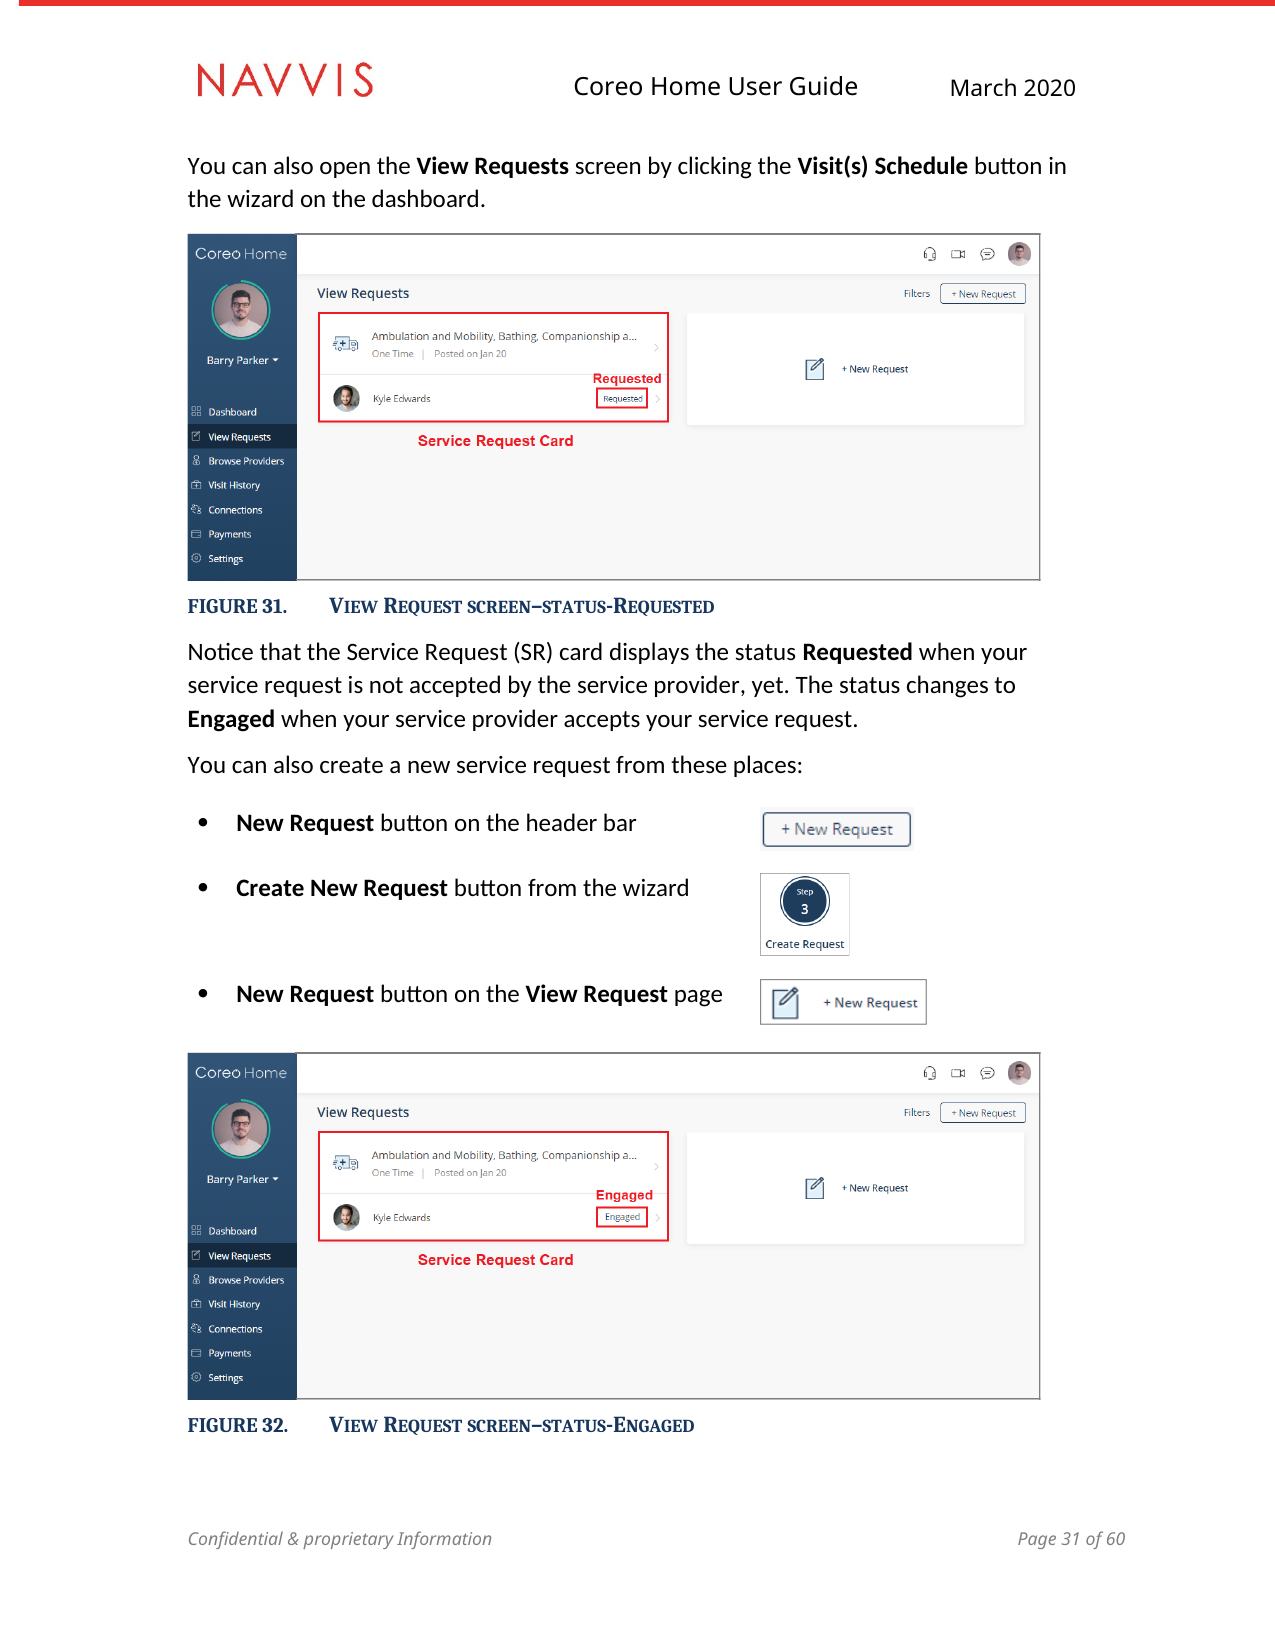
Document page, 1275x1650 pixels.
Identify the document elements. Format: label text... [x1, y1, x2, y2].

table_cell New Request button on the View Request page [188, 966, 749, 1036]
text View Request screen–status-Requested [187, 593, 1087, 619]
picture [760, 807, 914, 851]
table_header New Request button on the header bar [188, 795, 749, 860]
text Notice that the Service Request (SR) card displays the status Requested when your service request is not accepted by the service provider, yet. The status changes to Engaged when your service provider accepts your service request. [187, 636, 1087, 733]
text View Request screen–status-Engaged [187, 1412, 1087, 1438]
table_header [749, 795, 941, 860]
picture [187, 233, 1041, 581]
table_cell [749, 860, 941, 966]
text You can also create a new service request from these places: [187, 749, 1087, 779]
text You can also open the View Requests screen by clicking the Visit(s) Schedule button in the wizard on the dashboard. [187, 150, 1087, 214]
picture [760, 978, 929, 1027]
table_cell Create New Request button from the wizard [188, 860, 749, 966]
picture [187, 1052, 1041, 1400]
picture [760, 872, 850, 956]
table_cell [749, 966, 941, 1036]
picture [187, 55, 383, 104]
